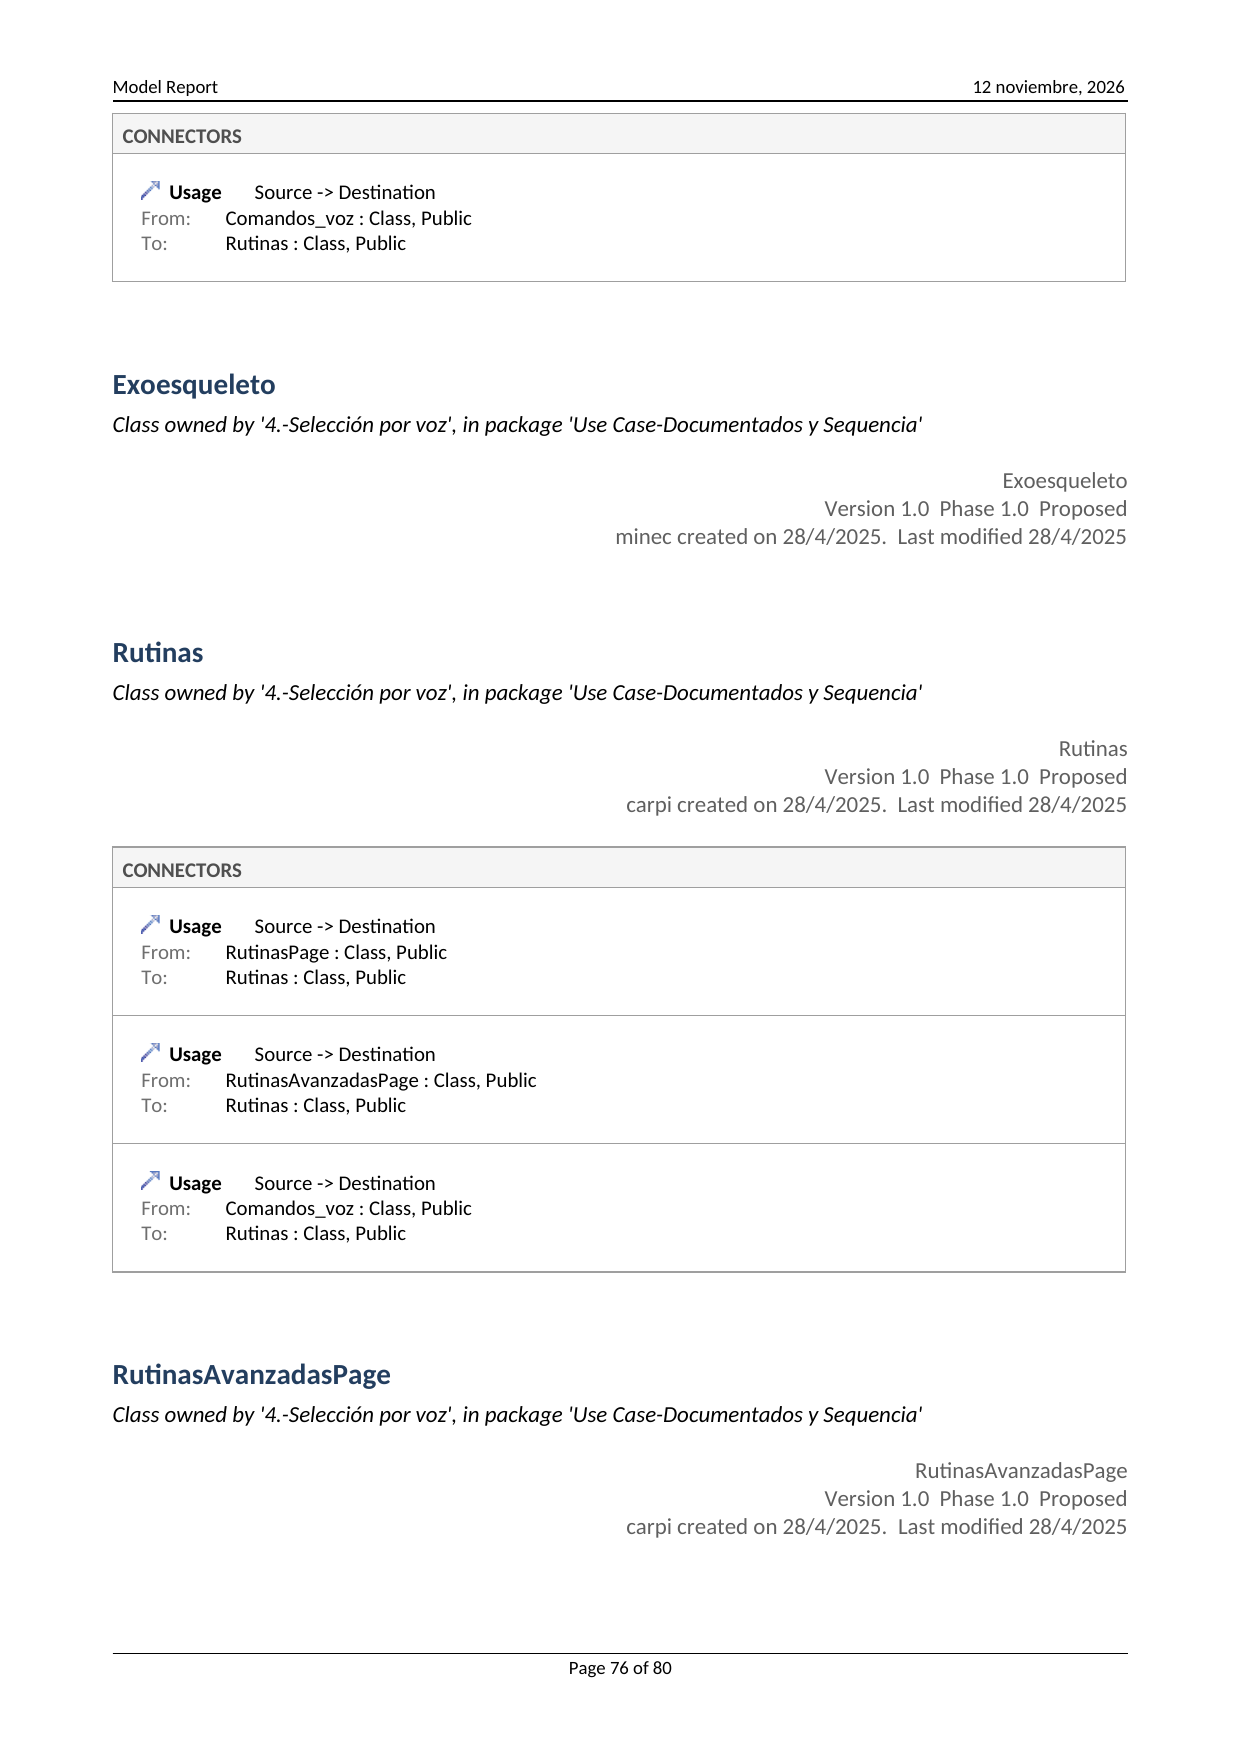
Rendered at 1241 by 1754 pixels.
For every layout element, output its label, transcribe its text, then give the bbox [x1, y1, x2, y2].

text carpi created on 28/4/2025. Last modified 28/4/2025 [112, 1512, 1128, 1541]
table_cell Usage Source -> Destination From: RutinasPage : Class, Public To: Rutinas : Class, Public [113, 888, 1125, 1015]
text Version 1.0 Phase 1.0 Proposed [112, 1484, 1128, 1512]
text Class owned by '4.-Selección por voz', in package 'Use Case-Documentados y Sequencia' [112, 1400, 1128, 1428]
subtitle RutinasAvanzadasPage [112, 1356, 1128, 1392]
text Class owned by '4.-Selección por voz', in package 'Use Case-Documentados y Sequencia' [112, 678, 1128, 706]
picture [141, 1171, 160, 1190]
text Exoesqueleto [112, 466, 1128, 494]
text minec created on 28/4/2025. Last modified 28/4/2025 [112, 522, 1128, 550]
picture [141, 181, 160, 200]
text Version 1.0 Phase 1.0 Proposed [112, 762, 1128, 790]
text Rutinas [112, 734, 1128, 762]
picture [141, 1043, 160, 1062]
table_cell Usage Source -> Destination From: Comandos_voz : Class, Public To: Rutinas : Class, Public [113, 154, 1125, 281]
table_cell Usage Source -> Destination From: Comandos_voz : Class, Public To: Rutinas : Class, Public [113, 1144, 1125, 1271]
table_header CONNECTORS [113, 848, 1125, 887]
picture [141, 915, 160, 934]
subtitle Exoesqueleto [112, 366, 1128, 402]
text RutinasAvanzadasPage [112, 1456, 1128, 1484]
text Class owned by '4.-Selección por voz', in package 'Use Case-Documentados y Sequencia' [112, 410, 1128, 438]
text carpi created on 28/4/2025. Last modified 28/4/2025 [112, 790, 1128, 818]
text Version 1.0 Phase 1.0 Proposed [112, 494, 1128, 522]
table_cell Usage Source -> Destination From: RutinasAvanzadasPage : Class, Public To: Rutinas : Class, Public [113, 1016, 1125, 1143]
subtitle Rutinas [112, 634, 1128, 670]
table_header CONNECTORS [113, 114, 1125, 153]
